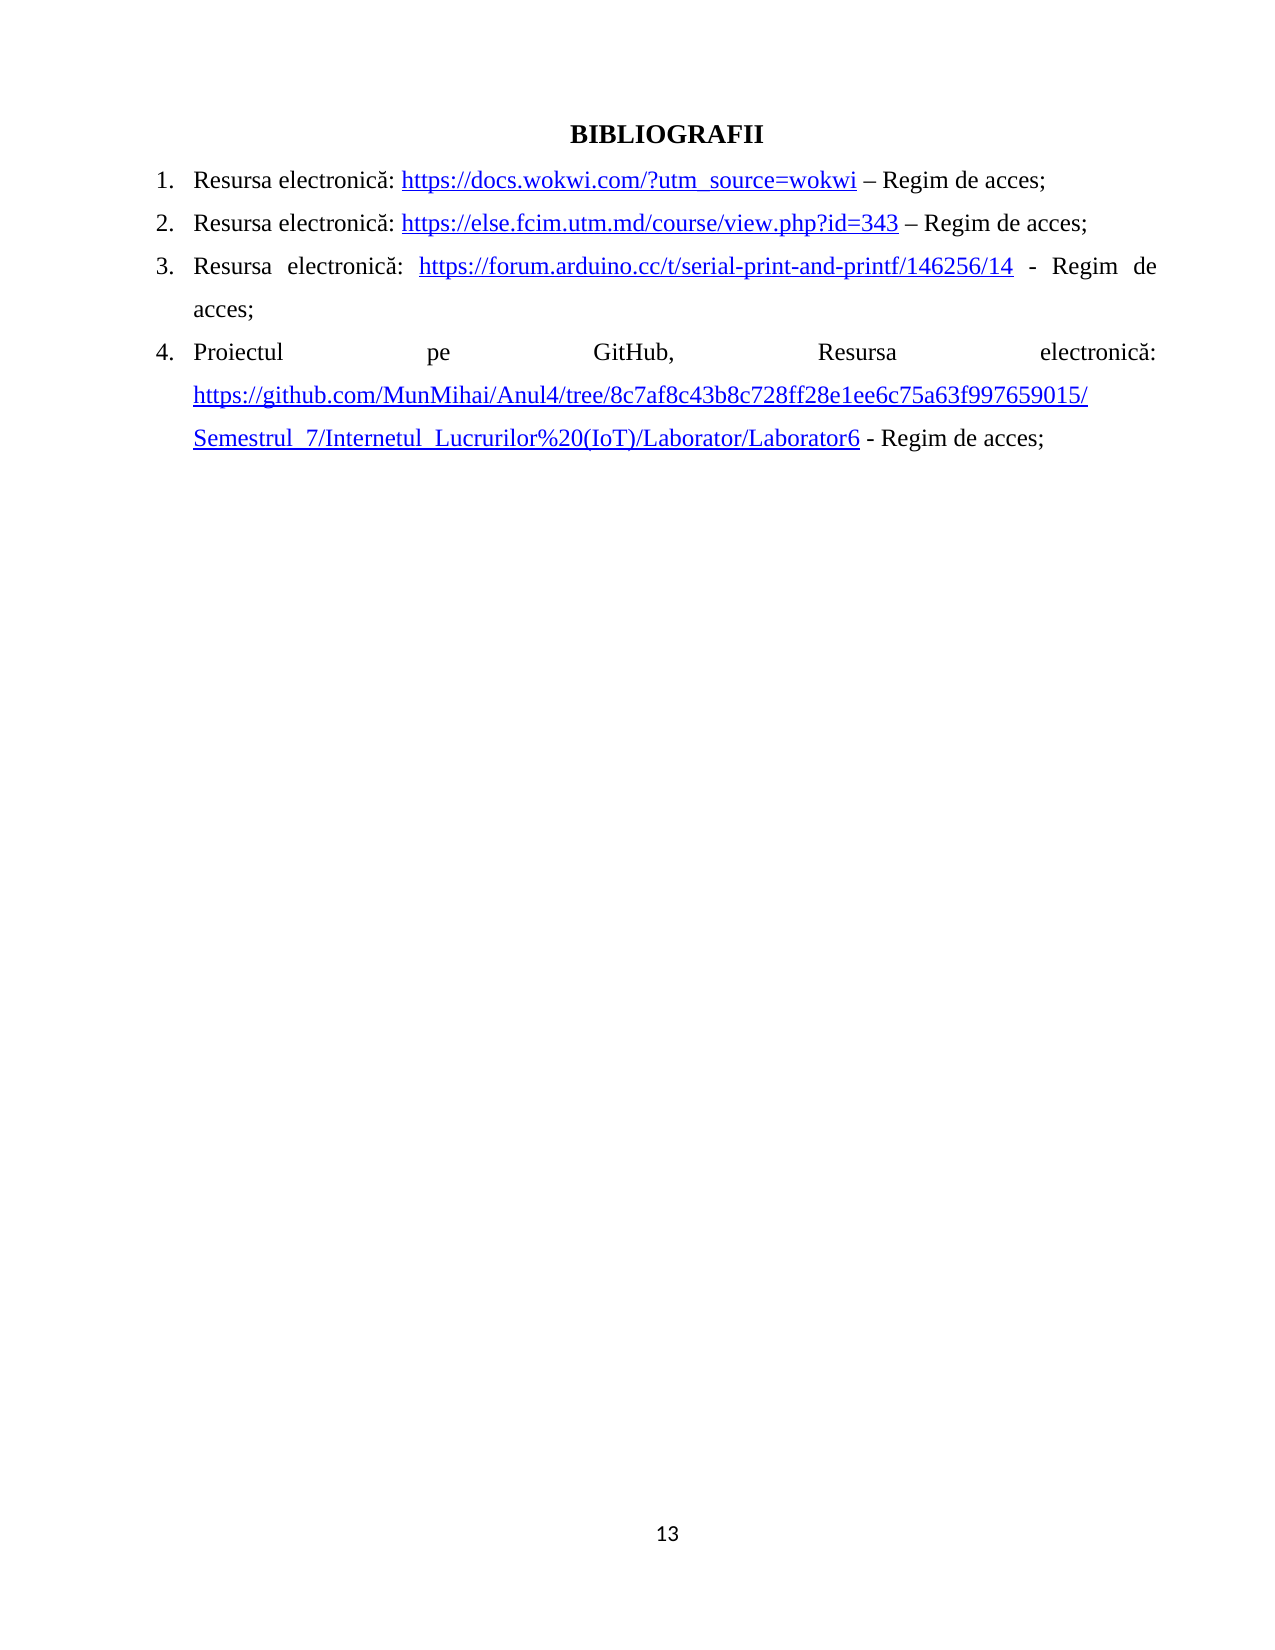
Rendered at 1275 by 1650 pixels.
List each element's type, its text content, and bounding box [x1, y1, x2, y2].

list Resursa electronică: https://forum.arduino.cc/t/serial-print-and-printf/146256/14 - Regim de acces; [156, 251, 1157, 323]
list Proiectul pe GitHub, Resursa electronică: https://github.com/MunMihai/Anul4/tree/8c7af8c43b8c728ff28e1ee6c75a63f997659015/Semestrul_7/Internetul_Lucrurilor%20(IoT)/Laborator/Laborator6 - Regim de acces; [156, 337, 1157, 452]
list Resursa electronică: https://docs.wokwi.com/?utm_source=wokwi – Regim de acces; [156, 165, 1157, 193]
list Resursa electronică: https://else.fcim.utm.md/course/view.php?id=343 – Regim de acces; [156, 208, 1157, 237]
text BIBLIOGRAFII [118, 118, 1216, 149]
